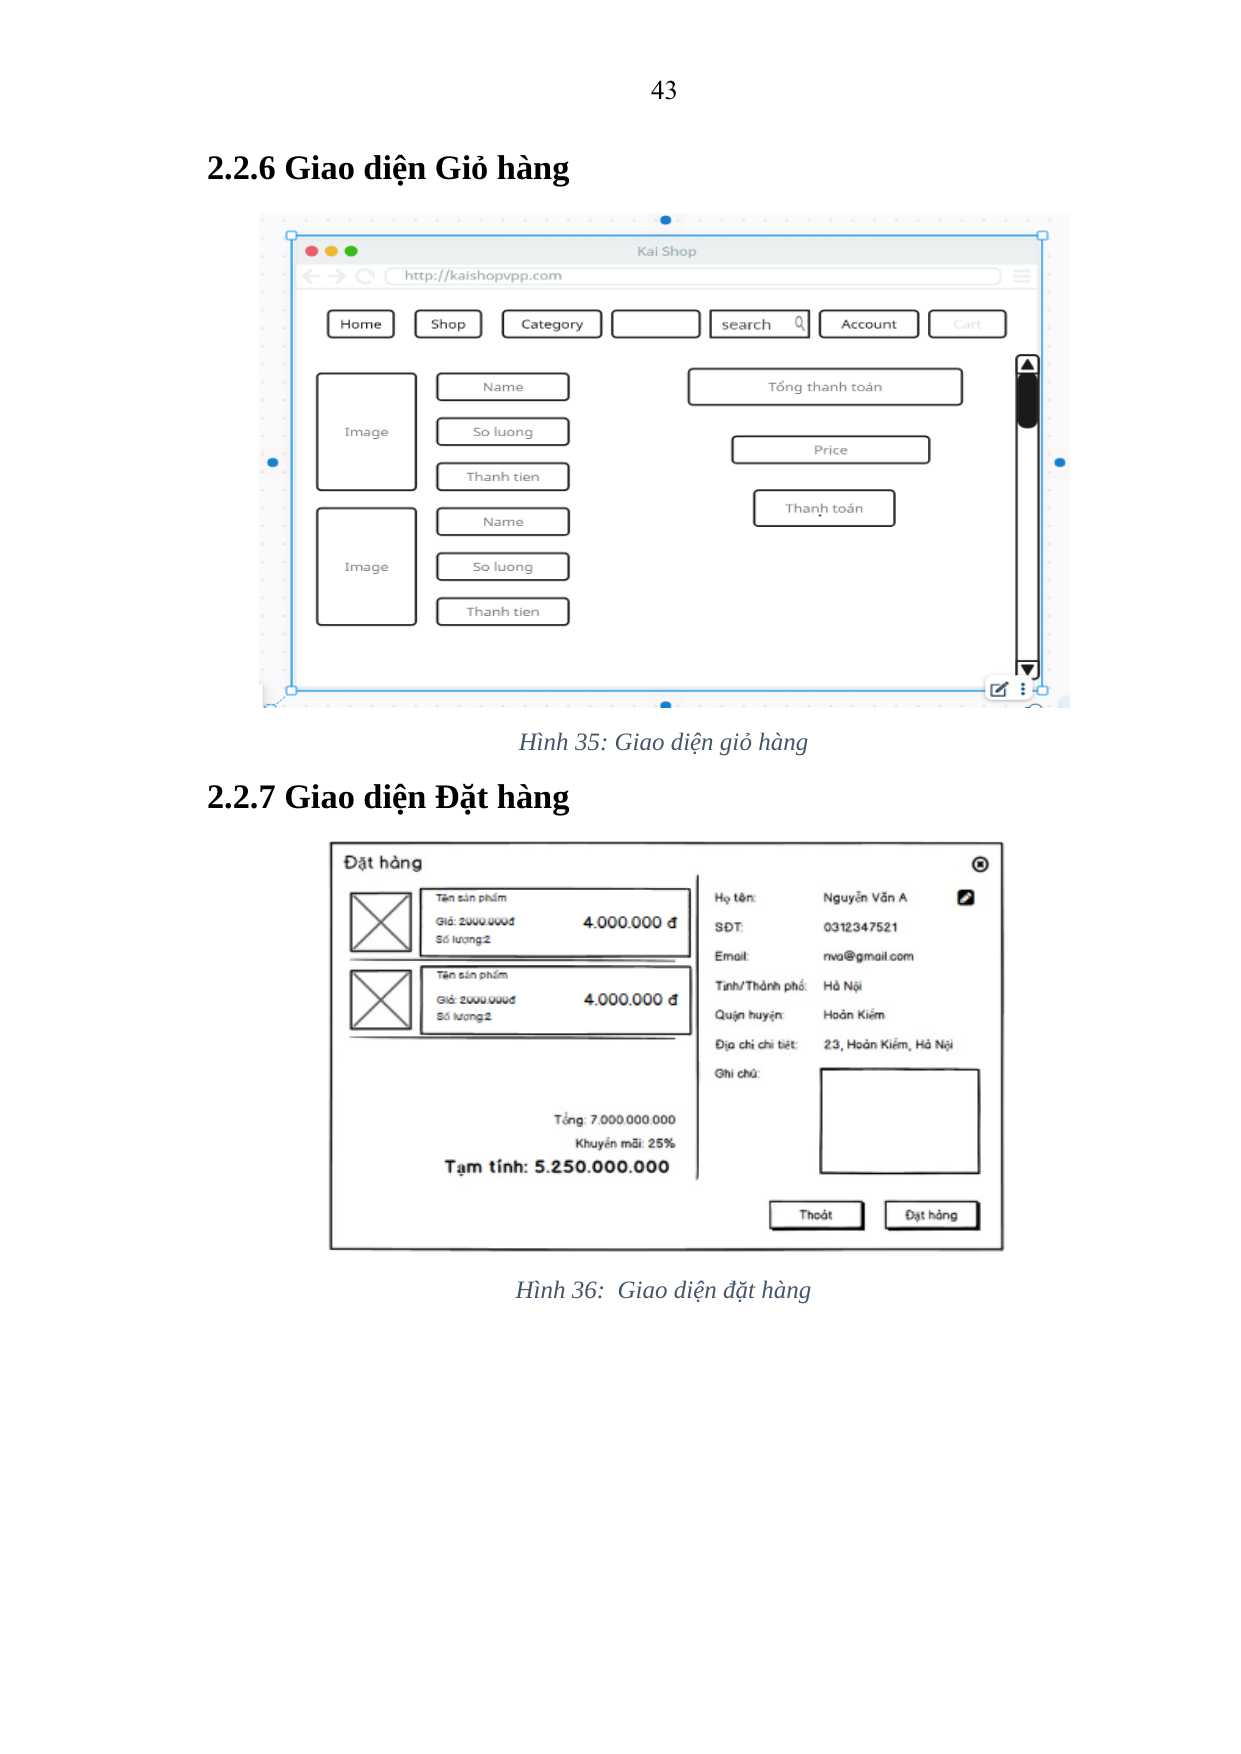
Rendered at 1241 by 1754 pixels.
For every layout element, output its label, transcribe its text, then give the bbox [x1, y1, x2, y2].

subtitle 2.2.7 Giao diện Đặt hàng [207, 776, 1122, 816]
subtitle 2.2.6 Giao diện Giỏ hàng [207, 148, 1122, 187]
text Hình 36: Giao diện đặt hàng [207, 1275, 1122, 1303]
picture [323, 841, 1005, 1256]
text Hình 35: Giao diện giỏ hàng [207, 727, 1122, 756]
picture [258, 213, 1070, 708]
